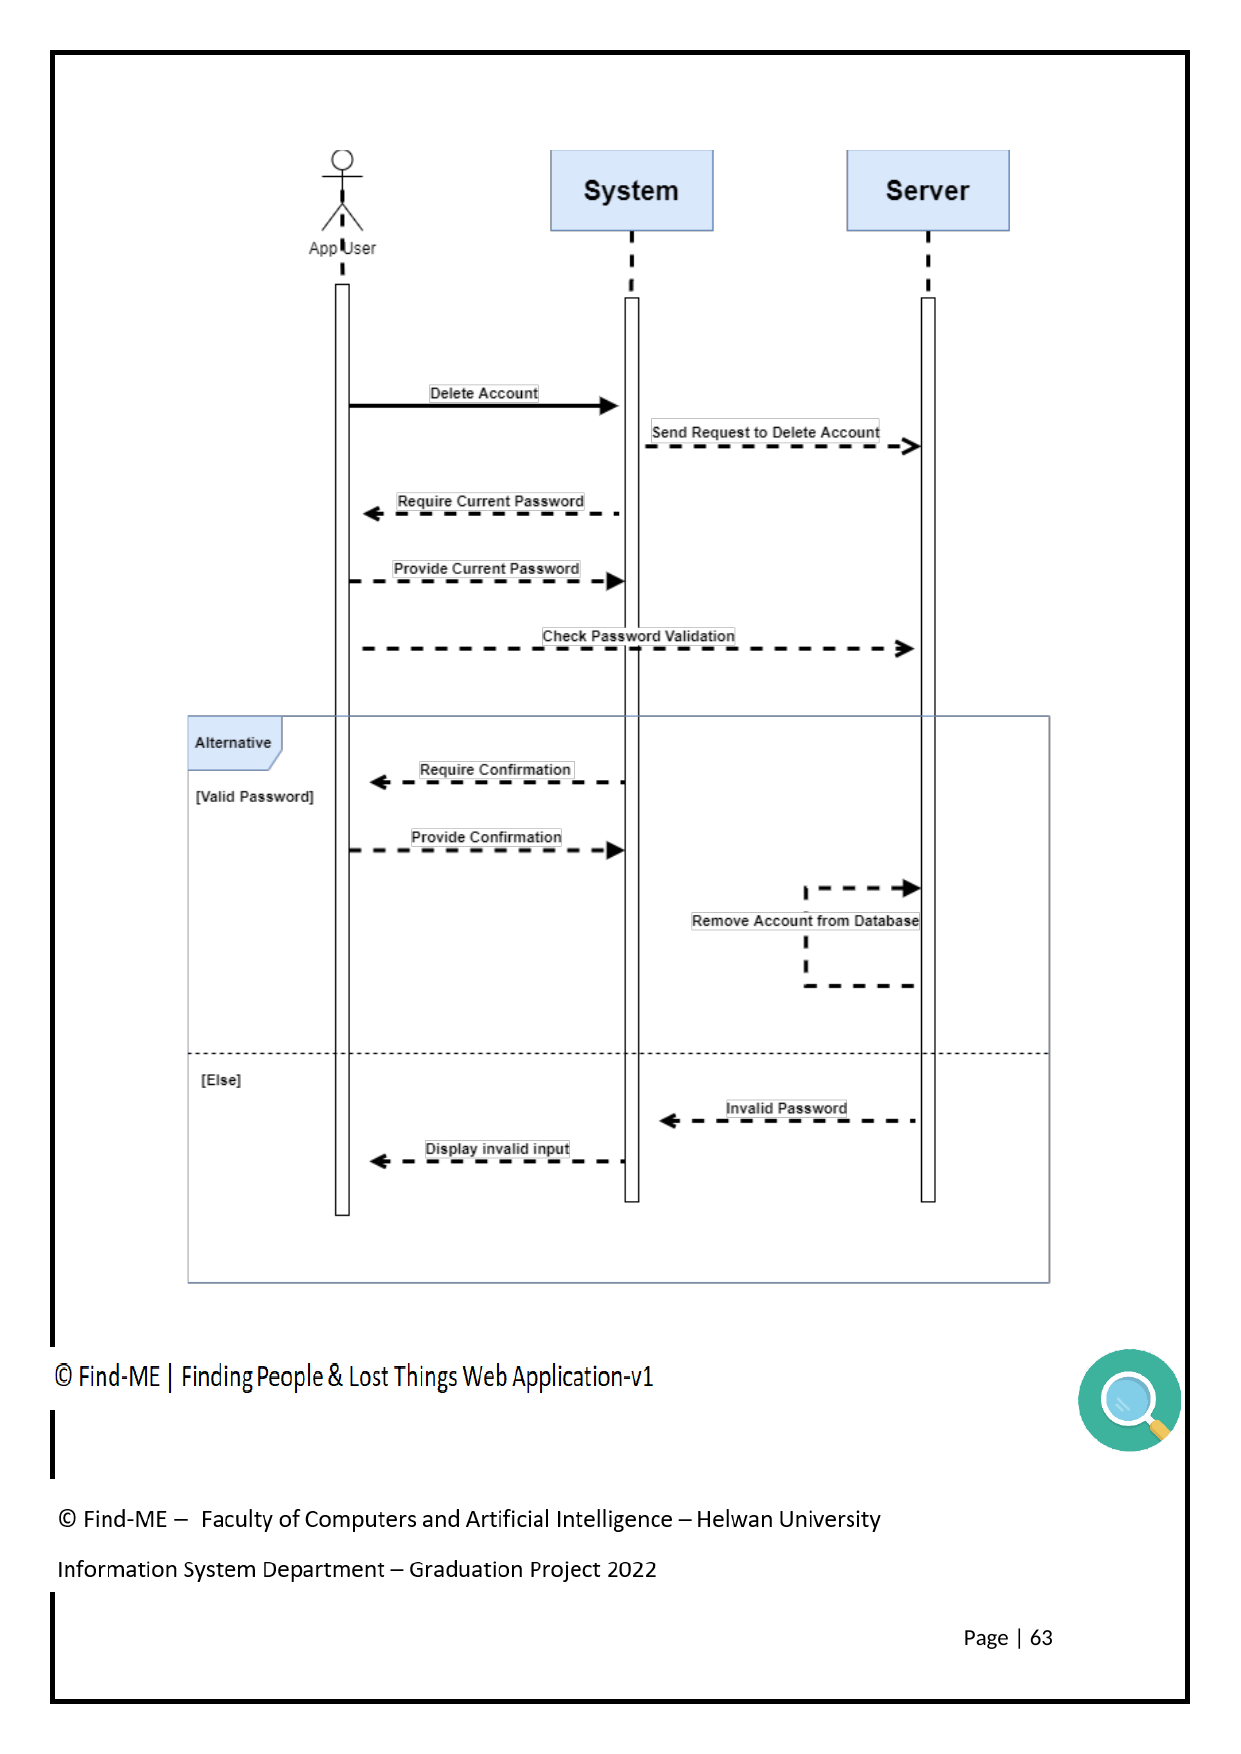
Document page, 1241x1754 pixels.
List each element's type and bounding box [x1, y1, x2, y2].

picture [1077, 1348, 1182, 1452]
picture [30, 1479, 890, 1592]
picture [44, 1347, 669, 1410]
picture [187, 150, 1053, 1285]
